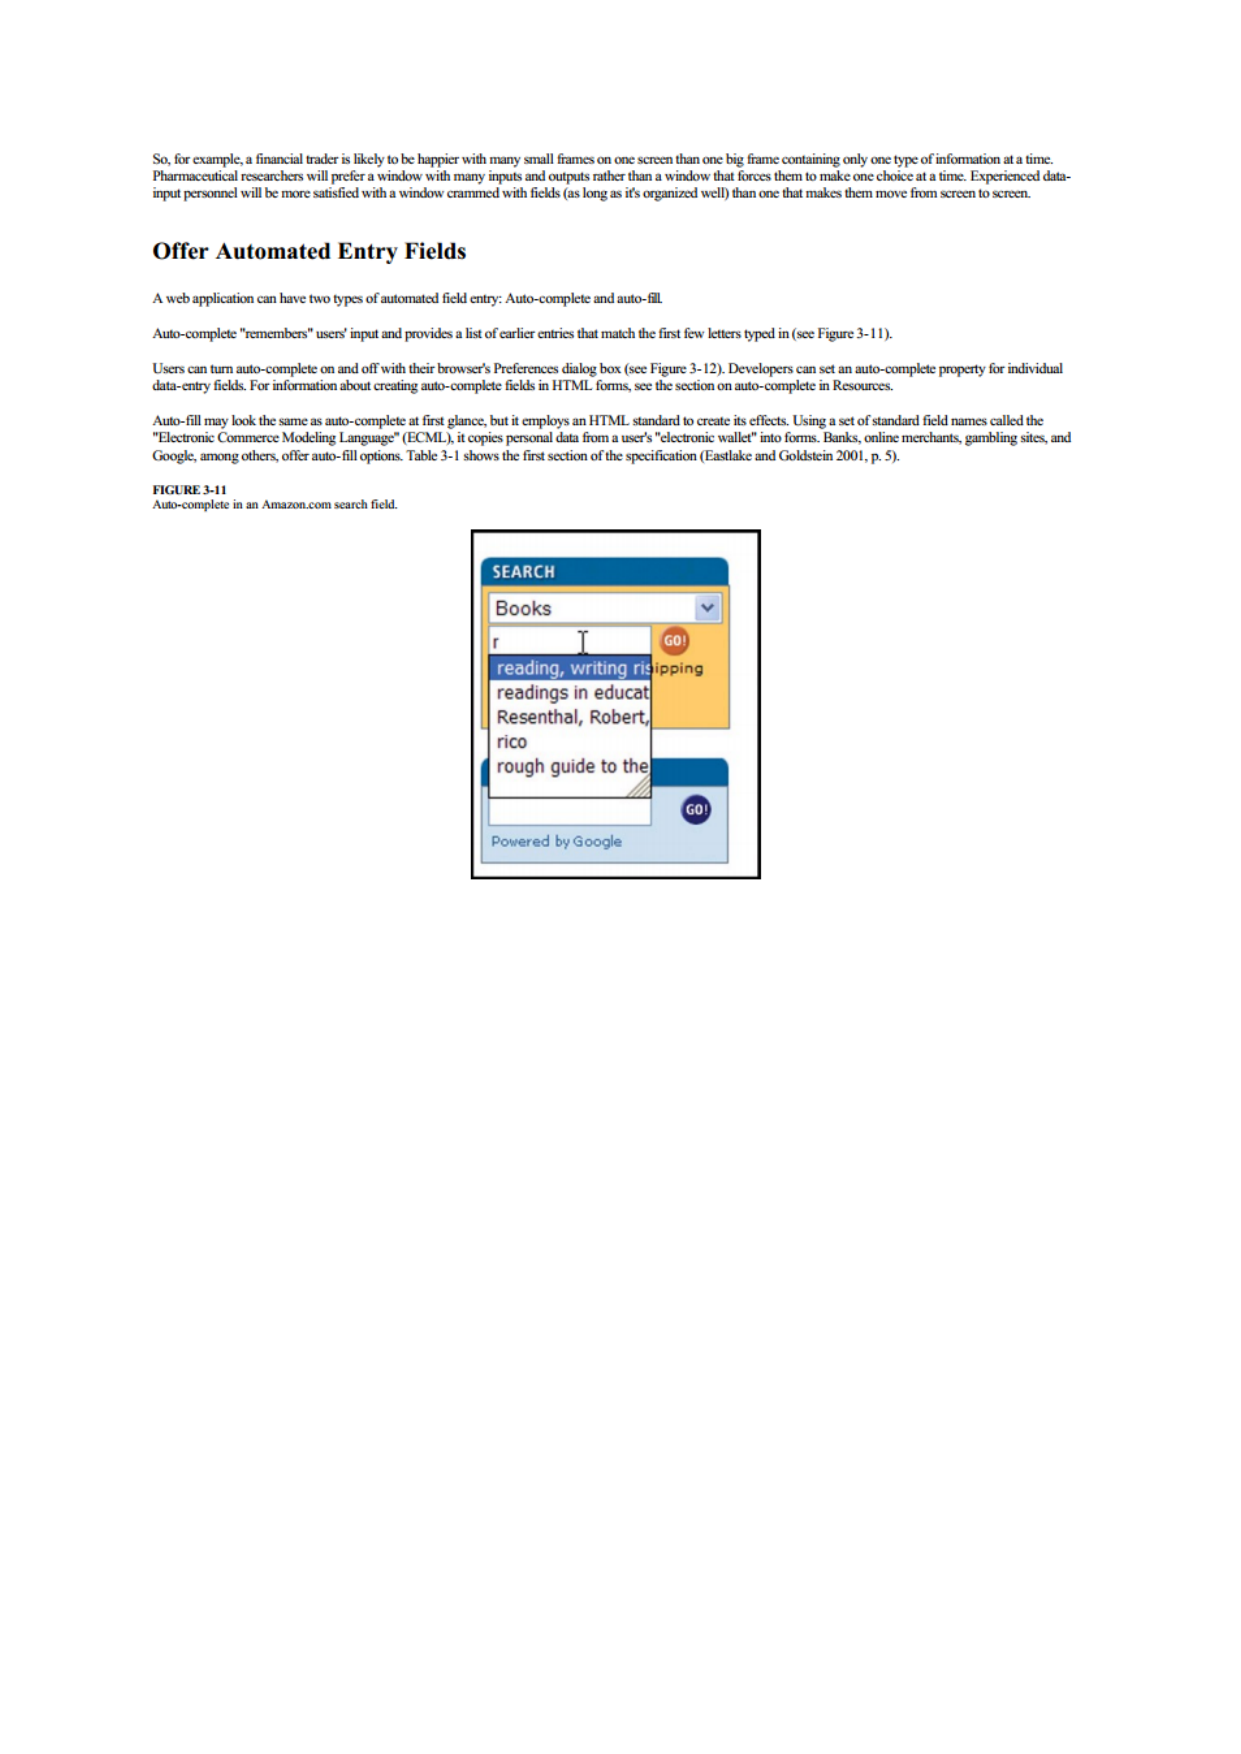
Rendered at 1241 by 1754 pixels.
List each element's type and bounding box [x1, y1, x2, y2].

picture [147, 147, 1093, 886]
